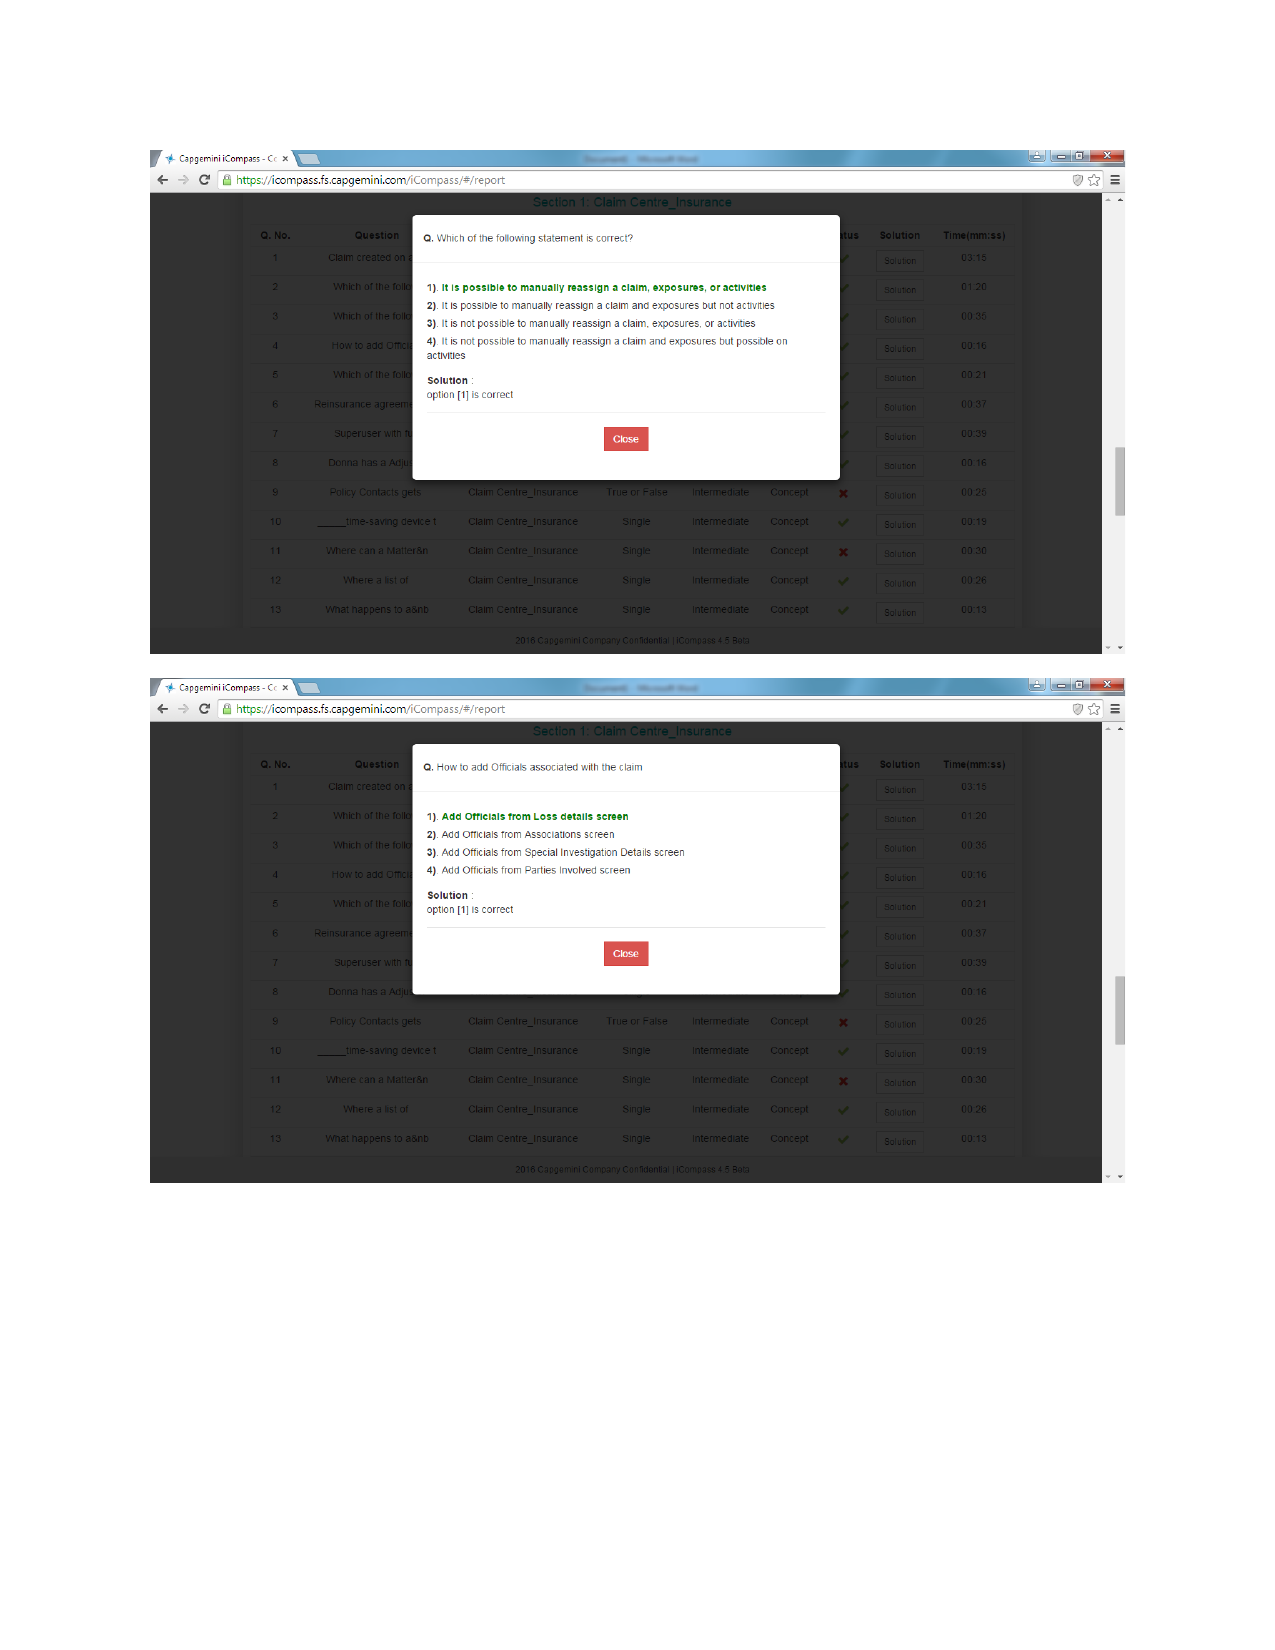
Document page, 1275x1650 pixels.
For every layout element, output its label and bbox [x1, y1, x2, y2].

picture [150, 150, 1125, 654]
picture [150, 678, 1125, 1183]
